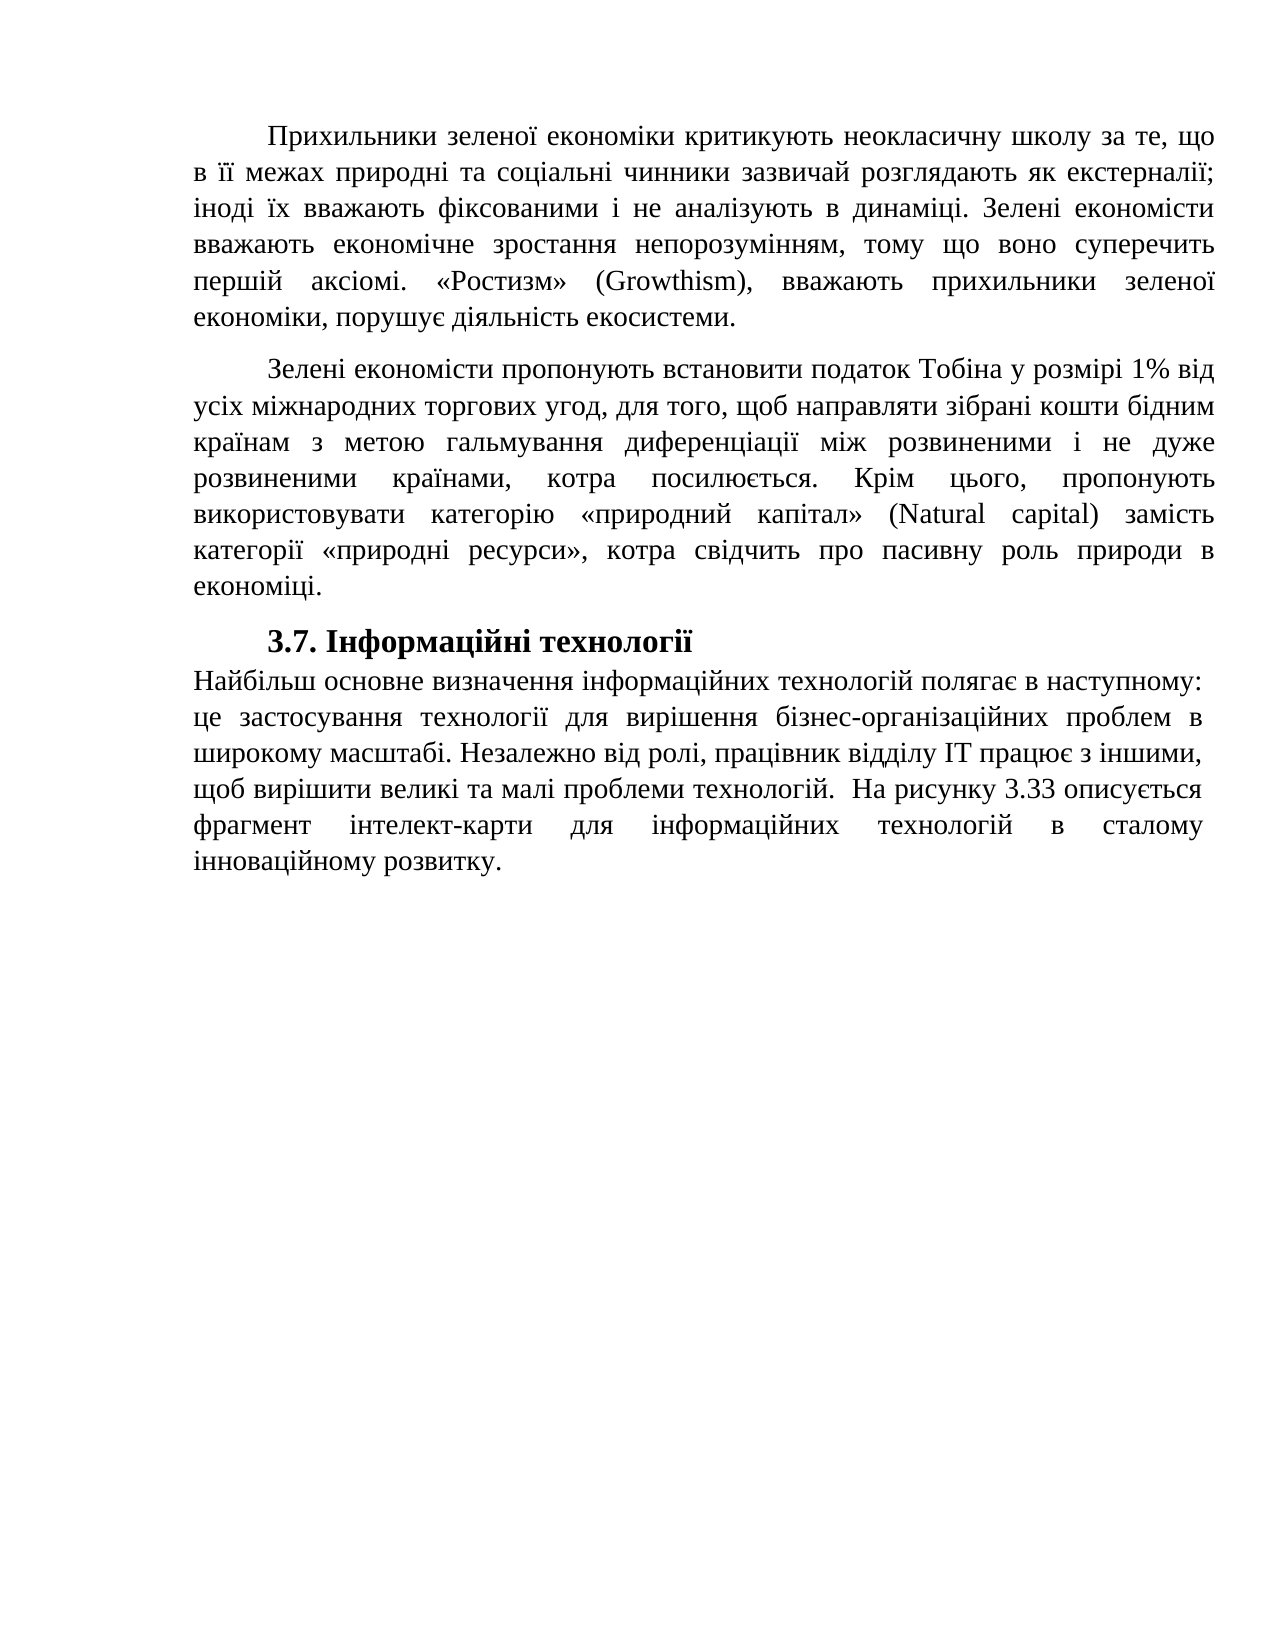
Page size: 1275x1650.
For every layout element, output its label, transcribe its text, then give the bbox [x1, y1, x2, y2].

text Зелені економісти пропонують встановити податок Тобіна у розмірі 1% від усіх міжнародних торгових угод, для того, щоб направляти зібрані кошти бідним країнам з метою гальмування диференціації між розвиненими і не дуже розвиненими країнами, котра посилюється. Крім цього, пропонують використовувати категорію «природний капітал» (Natural capital) замість категорії «природні ресурси», котра свідчить про пасивну роль природи в економіці. [193, 352, 1216, 602]
text Найбільш основне визначення інформаційних технологій полягає в наступному: це застосування технології для вирішення бізнес-організаційних проблем в широкому масштабі. Незалежно від ролі, працівник відділу ІТ працює з іншими, щоб вирішити великі та малі проблеми технологій. На рисунку 3.33 описується фрагмент інтелект-карти для інформаційних технологій в сталому інноваційному розвитку. [193, 663, 1204, 877]
text Прихильники зеленої економіки критикують неокласичну школу за те, що в її межах природні та соціальні чинники зазвичай розглядають як екстерналії; іноді їх вважають фіксованими і не аналізують в динаміці. Зелені економісти вважають економічне зростання непорозумінням, тому що воно суперечить першій аксіомі. «Ростизм» (Growthism), вважають прихильники зеленої економіки, порушує діяльність екосистеми. [193, 118, 1216, 332]
subtitle 3.7. Інформаційні технології [193, 621, 1216, 660]
